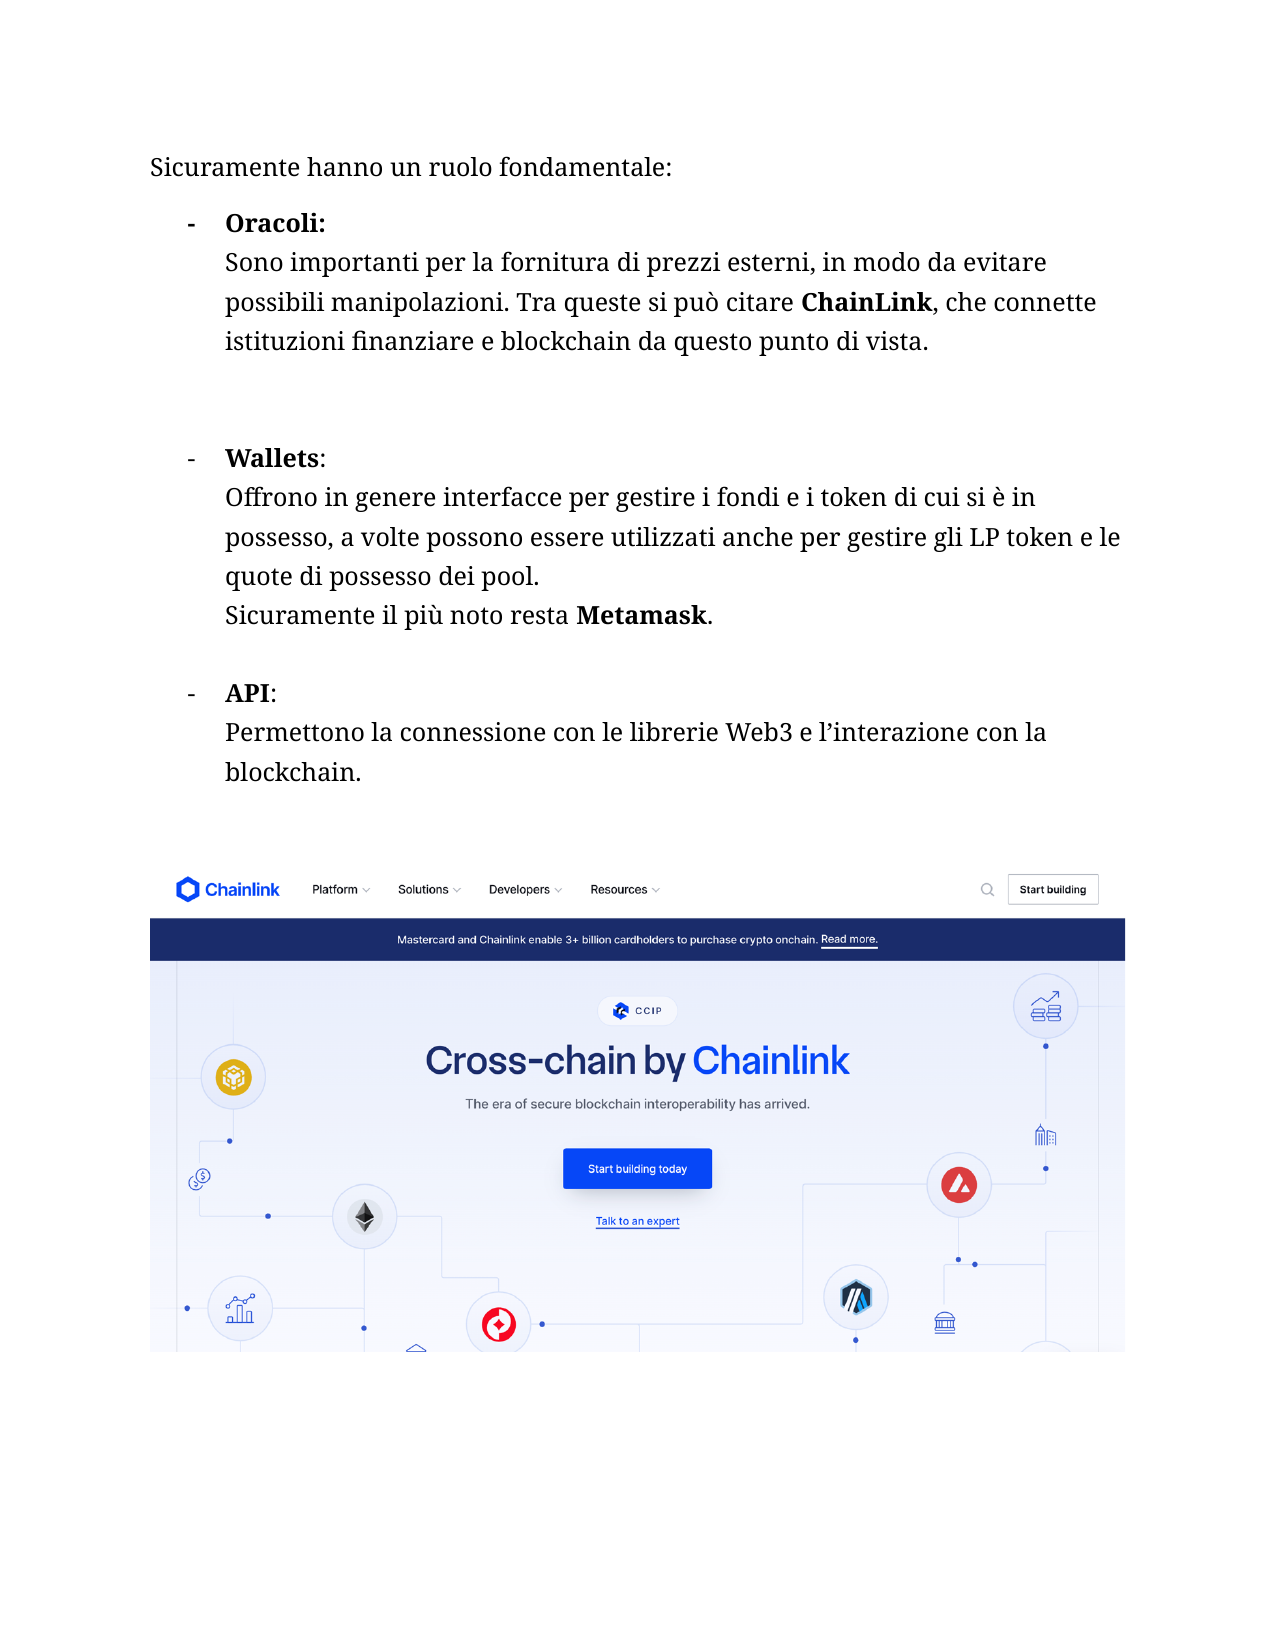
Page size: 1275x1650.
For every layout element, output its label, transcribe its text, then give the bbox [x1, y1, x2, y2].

list Wallets: [187, 441, 1125, 475]
text Sicuramente hanno un ruolo fondamentale: [150, 150, 1125, 184]
picture [150, 865, 1125, 1352]
list Sicuramente il più noto resta Metamask. [225, 597, 1125, 632]
list API: [187, 676, 1125, 710]
list Oracoli: [187, 206, 1125, 240]
list Offrono in genere interfacce per gestire i fondi e i token di cui si è in possesso, a volte possono essere utilizzati anche per gestire gli LP token e le quote di possesso dei pool. [225, 480, 1125, 592]
list Permettono la connessione con le librerie Web3 e l’interazione con la blockchain. [225, 715, 1125, 788]
list Sono importanti per la fornitura di prezzi esterni, in modo da evitare possibili manipolazioni. Tra queste si può citare ChainLink, che connette istituzioni finanziare e blockchain da questo punto di vista. [225, 245, 1125, 357]
